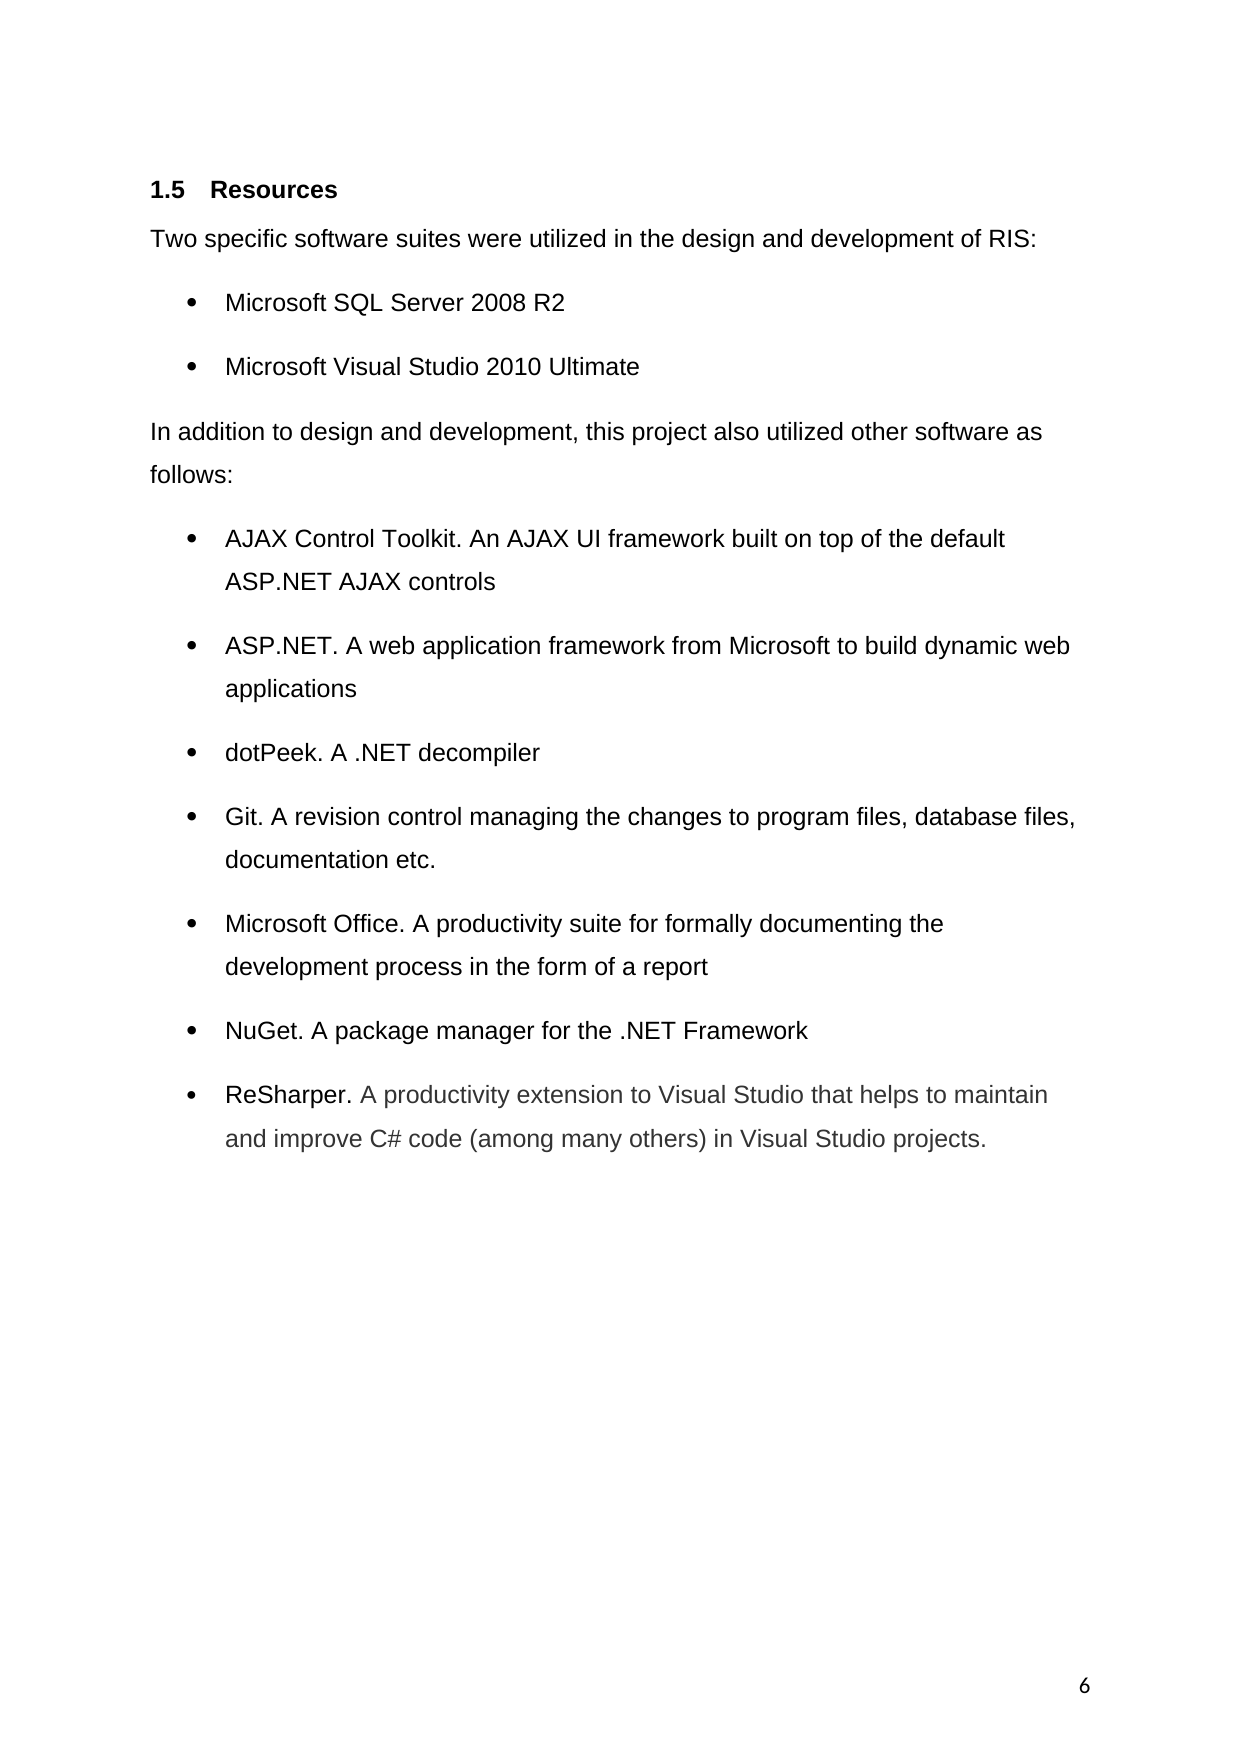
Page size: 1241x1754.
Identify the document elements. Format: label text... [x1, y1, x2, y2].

list dotPeek. A .NET decompiler [187, 738, 1090, 767]
text In addition to design and development, this project also utilized other software as follows: [150, 416, 1090, 488]
text Two specific software suites were utilized in the design and development of RIS: [150, 224, 1090, 253]
list ASP.NET. A web application framework from Microsoft to build dynamic web applications [187, 631, 1090, 703]
list AJAX Control Toolkit. An AJAX UI framework built on top of the default ASP.NET AJAX controls [187, 523, 1090, 596]
subtitle Resources [150, 175, 1090, 204]
list Git. A revision control managing the changes to program files, database files, documentation etc. [187, 802, 1090, 874]
list ReSharper. A productivity extension to Visual Studio that helps to maintain and improve C# code (among many others) in Visual Studio projects. [187, 1080, 1090, 1152]
list Microsoft Visual Studio 2010 Ultimate [187, 352, 1090, 381]
list NuGet. A package manager for the .NET Framework [187, 1016, 1090, 1045]
list Microsoft Office. A productivity suite for formally documenting the development process in the form of a report [187, 909, 1090, 981]
list Microsoft SQL Server 2008 R2 [187, 288, 1090, 317]
